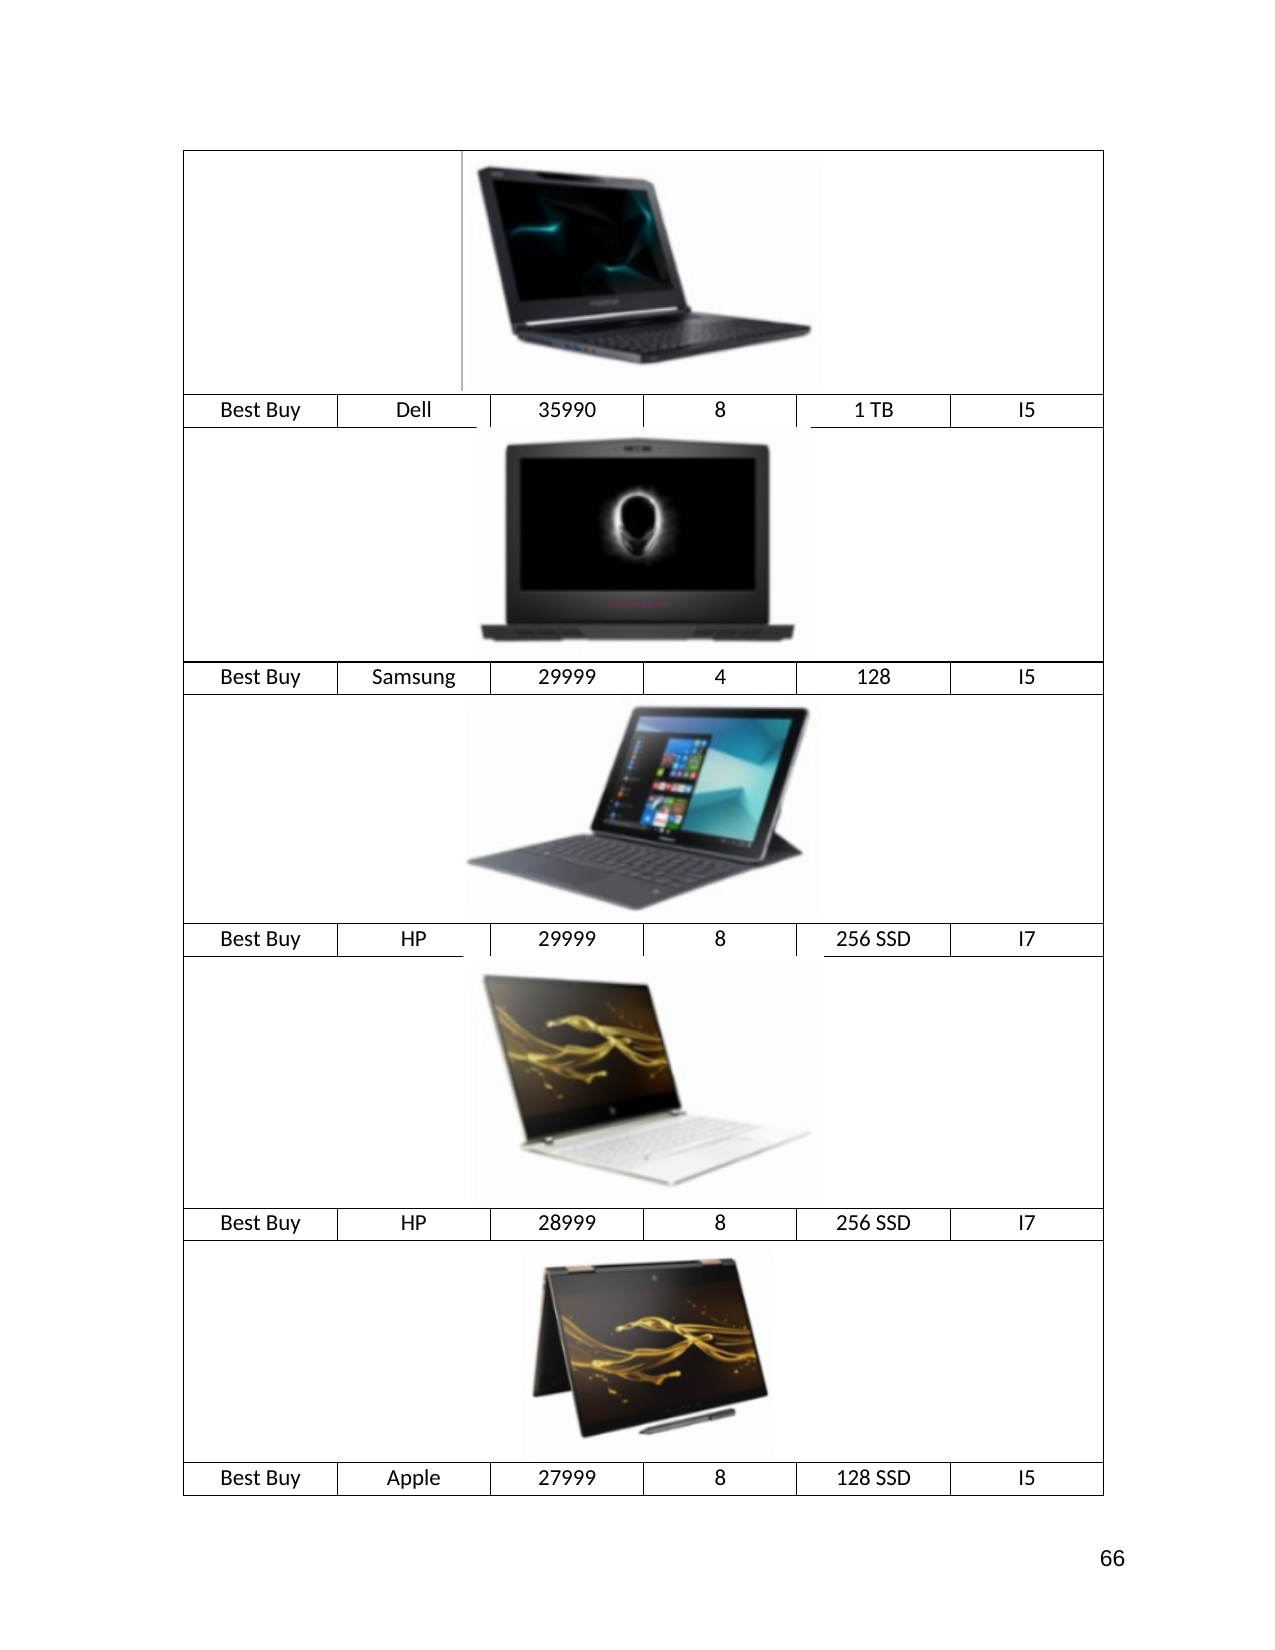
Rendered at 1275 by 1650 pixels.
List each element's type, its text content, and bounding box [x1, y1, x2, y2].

table_cell 27999 [491, 1463, 643, 1495]
table_cell 29999 [491, 924, 643, 956]
table_cell Best Buy [184, 1463, 337, 1495]
table_cell [184, 957, 1103, 1207]
table_cell [184, 151, 1103, 394]
table_cell I7 [951, 1209, 1103, 1240]
table_cell 28999 [491, 1209, 643, 1240]
table_cell [184, 1241, 1103, 1462]
table_cell 8 [644, 1209, 796, 1240]
table_cell Best Buy [184, 1209, 337, 1240]
table_cell I5 [951, 395, 1103, 427]
picture [476, 427, 811, 658]
table_cell 256 SSD [797, 924, 950, 956]
table_cell 8 [644, 924, 796, 956]
picture [463, 956, 825, 1204]
table_cell HP [338, 1209, 490, 1240]
table_cell Best Buy [184, 663, 337, 694]
table_cell 128 SSD [797, 1463, 950, 1495]
table_cell Best Buy [184, 395, 337, 427]
table_cell [184, 695, 1103, 923]
table_cell Dell [338, 395, 490, 427]
table_cell 4 [644, 663, 796, 694]
table_cell Best Buy [184, 924, 337, 956]
table_cell HP [338, 924, 490, 956]
table_cell [184, 428, 1103, 661]
picture [462, 695, 826, 919]
picture [512, 1241, 775, 1459]
table_cell 128 [797, 663, 950, 694]
table_cell 8 [644, 395, 796, 427]
table_cell 8 [644, 1463, 796, 1495]
table_cell I5 [951, 1463, 1103, 1495]
table_cell I7 [951, 924, 1103, 956]
table_cell 35990 [491, 395, 643, 427]
table_cell 1 TB [797, 395, 950, 427]
table_cell Samsung [338, 663, 490, 694]
table_cell I5 [951, 663, 1103, 694]
table_cell Apple [338, 1463, 490, 1495]
picture [461, 151, 826, 391]
table_cell 256 SSD [797, 1209, 950, 1240]
table_cell 29999 [491, 663, 643, 694]
